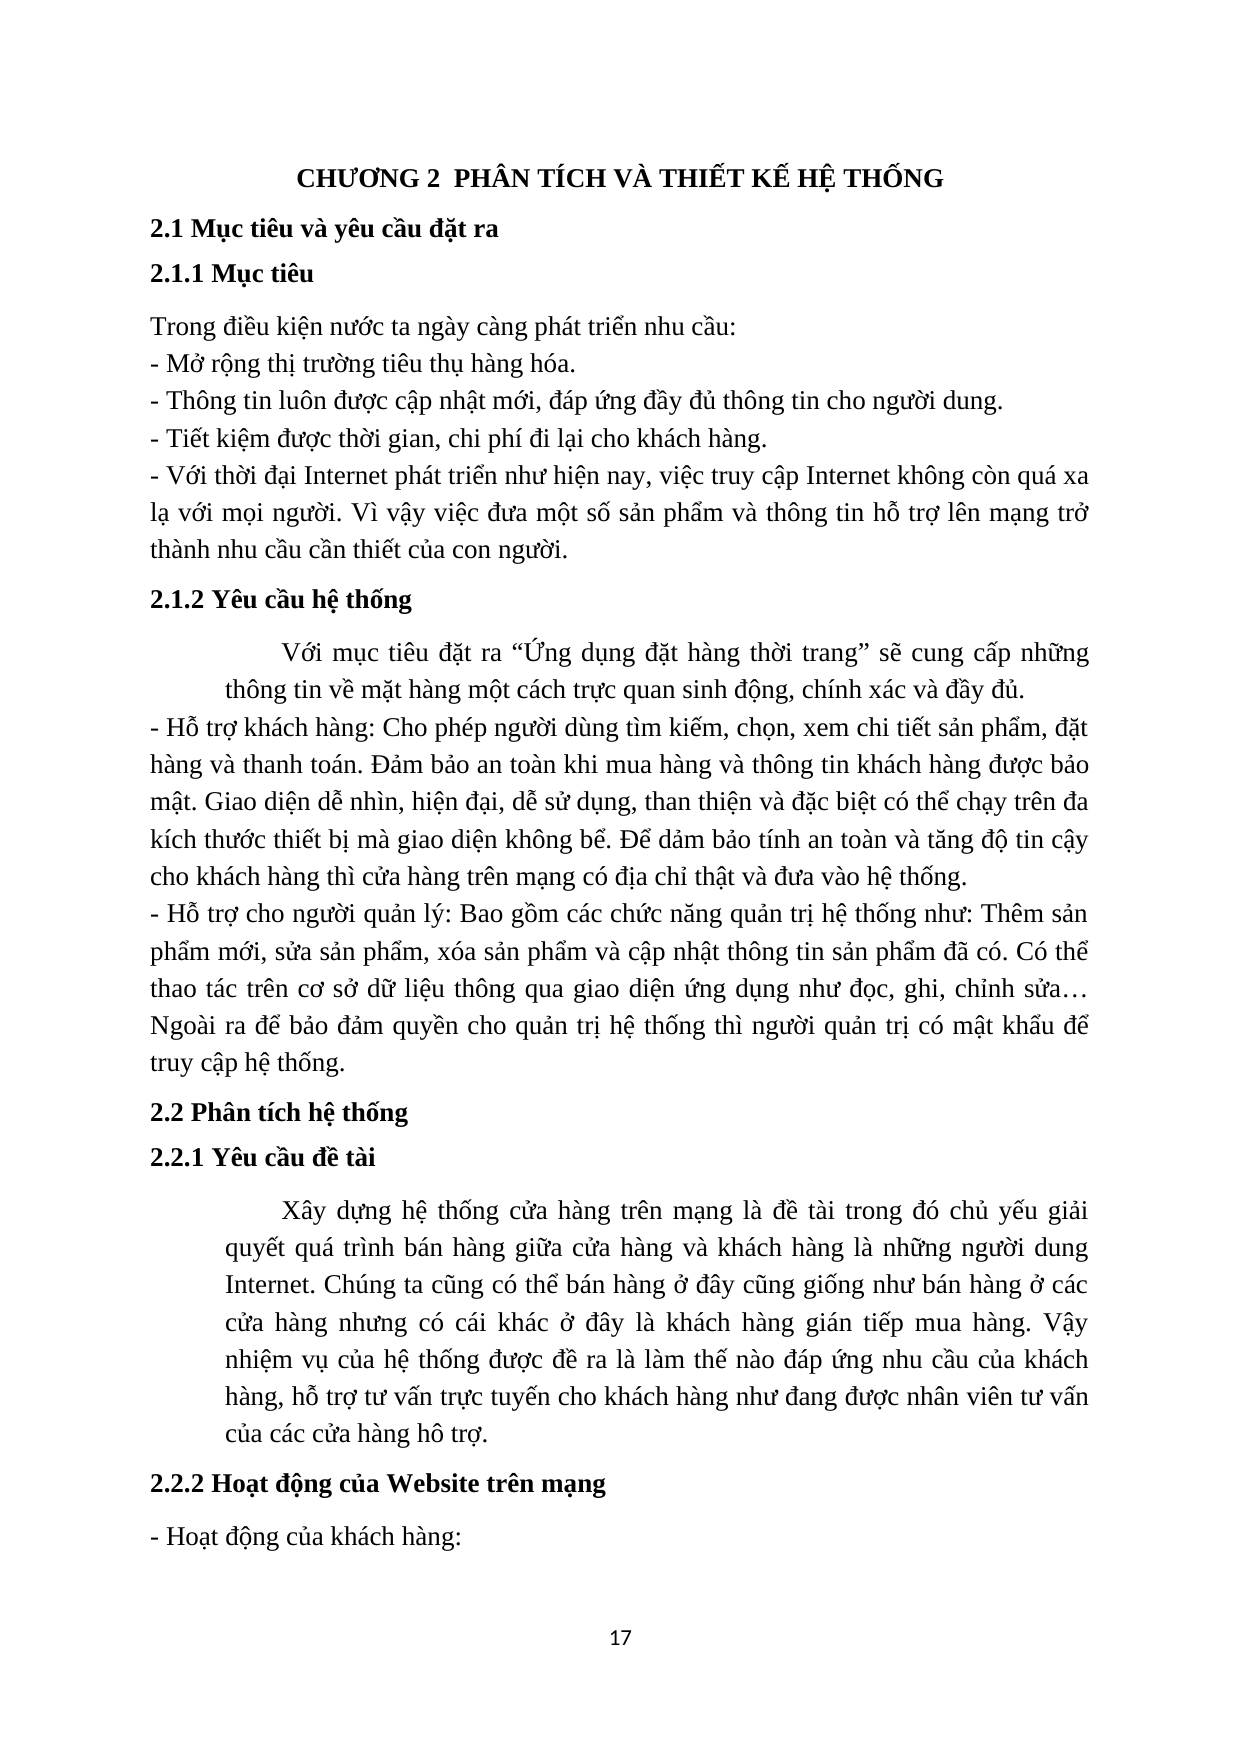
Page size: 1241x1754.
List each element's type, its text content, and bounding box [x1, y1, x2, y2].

text Trong điều kiện nước ta ngày càng phát triển nhu cầu: [150, 310, 1090, 341]
text - Hoạt động của khách hàng: [150, 1520, 1090, 1551]
text 2.2 Phân tích hệ thống [150, 1096, 1090, 1127]
text - Tiết kiệm được thời gian, chi phí đi lại cho khách hàng. [150, 422, 1090, 453]
text Xây dựng hệ thống cửa hàng trên mạng là đề tài trong đó chủ yếu giải quyết quá trình bán hàng giữa cửa hàng và khách hàng là những người dung Internet. Chúng ta cũng có thể bán hàng ở đây cũng giống như bán hàng ở các cửa hàng nhưng có cái khác ở đây là khách hàng gián tiếp mua hàng. Vậy nhiệm vụ của hệ thống được đề ra là làm thế nào đáp ứng nhu cầu của khách hàng, hỗ trợ tư vấn trực tuyến cho khách hàng như đang được nhân viên tư vấn của các cửa hàng hô trợ. [225, 1194, 1090, 1449]
text 2.1.1 Mục tiêu [150, 257, 1090, 288]
text 2.1.2 Yêu cầu hệ thống [150, 583, 1090, 614]
text - Hỗ trợ cho người quản lý: Bao gồm các chức năng quản trị hệ thống như: Thêm sản phẩm mới, sửa sản phẩm, xóa sản phẩm và cập nhật thông tin sản phẩm đã có. Có thể thao tác trên cơ sở dữ liệu thông qua giao diện ứng dụng như đọc, ghi, chỉnh sửa… Ngoài ra để bảo đảm quyền cho quản trị hệ thống thì người quản trị có mật khẩu để truy cập hệ thống. [150, 897, 1090, 1078]
text 2.2.1 Yêu cầu đề tài [150, 1141, 1090, 1172]
text - Hỗ trợ khách hàng: Cho phép người dùng tìm kiếm, chọn, xem chi tiết sản phẩm, đặt hàng và thanh toán. Đảm bảo an toàn khi mua hàng và thông tin khách hàng được bảo mật. Giao diện dễ nhìn, hiện đại, dễ sử dụng, than thiện và đặc biệt có thể chạy trên đa kích thước thiết bị mà giao diện không bể. Để dảm bảo tính an toàn và tăng độ tin cậy cho khách hàng thì cửa hàng trên mạng có địa chỉ thật và đưa vào hệ thống. [150, 711, 1090, 891]
list CHƯƠNG 2 PHÂN TÍCH VÀ THIẾT KẾ HỆ THỐNG [150, 162, 1090, 194]
text 2.2.2 Hoạt động của Website trên mạng [150, 1467, 1090, 1498]
text 2.1 Mục tiêu và yêu cầu đặt ra [150, 212, 1090, 243]
text - Mở rộng thị trường tiêu thụ hàng hóa. [150, 347, 1090, 378]
text - Thông tin luôn được cập nhật mới, đáp ứng đầy đủ thông tin cho người dung. [150, 384, 1090, 416]
text Với mục tiêu đặt ra “Ứng dụng đặt hàng thời trang” sẽ cung cấp những thông tin về mặt hàng một cách trực quan sinh động, chính xác và đầy đủ. [225, 636, 1090, 705]
text - Với thời đại Internet phát triển như hiện nay, việc truy cập Internet không còn quá xa lạ với mọi người. Vì vậy việc đưa một số sản phẩm và thông tin hỗ trợ lên mạng trở thành nhu cầu cần thiết của con người. [150, 459, 1090, 565]
